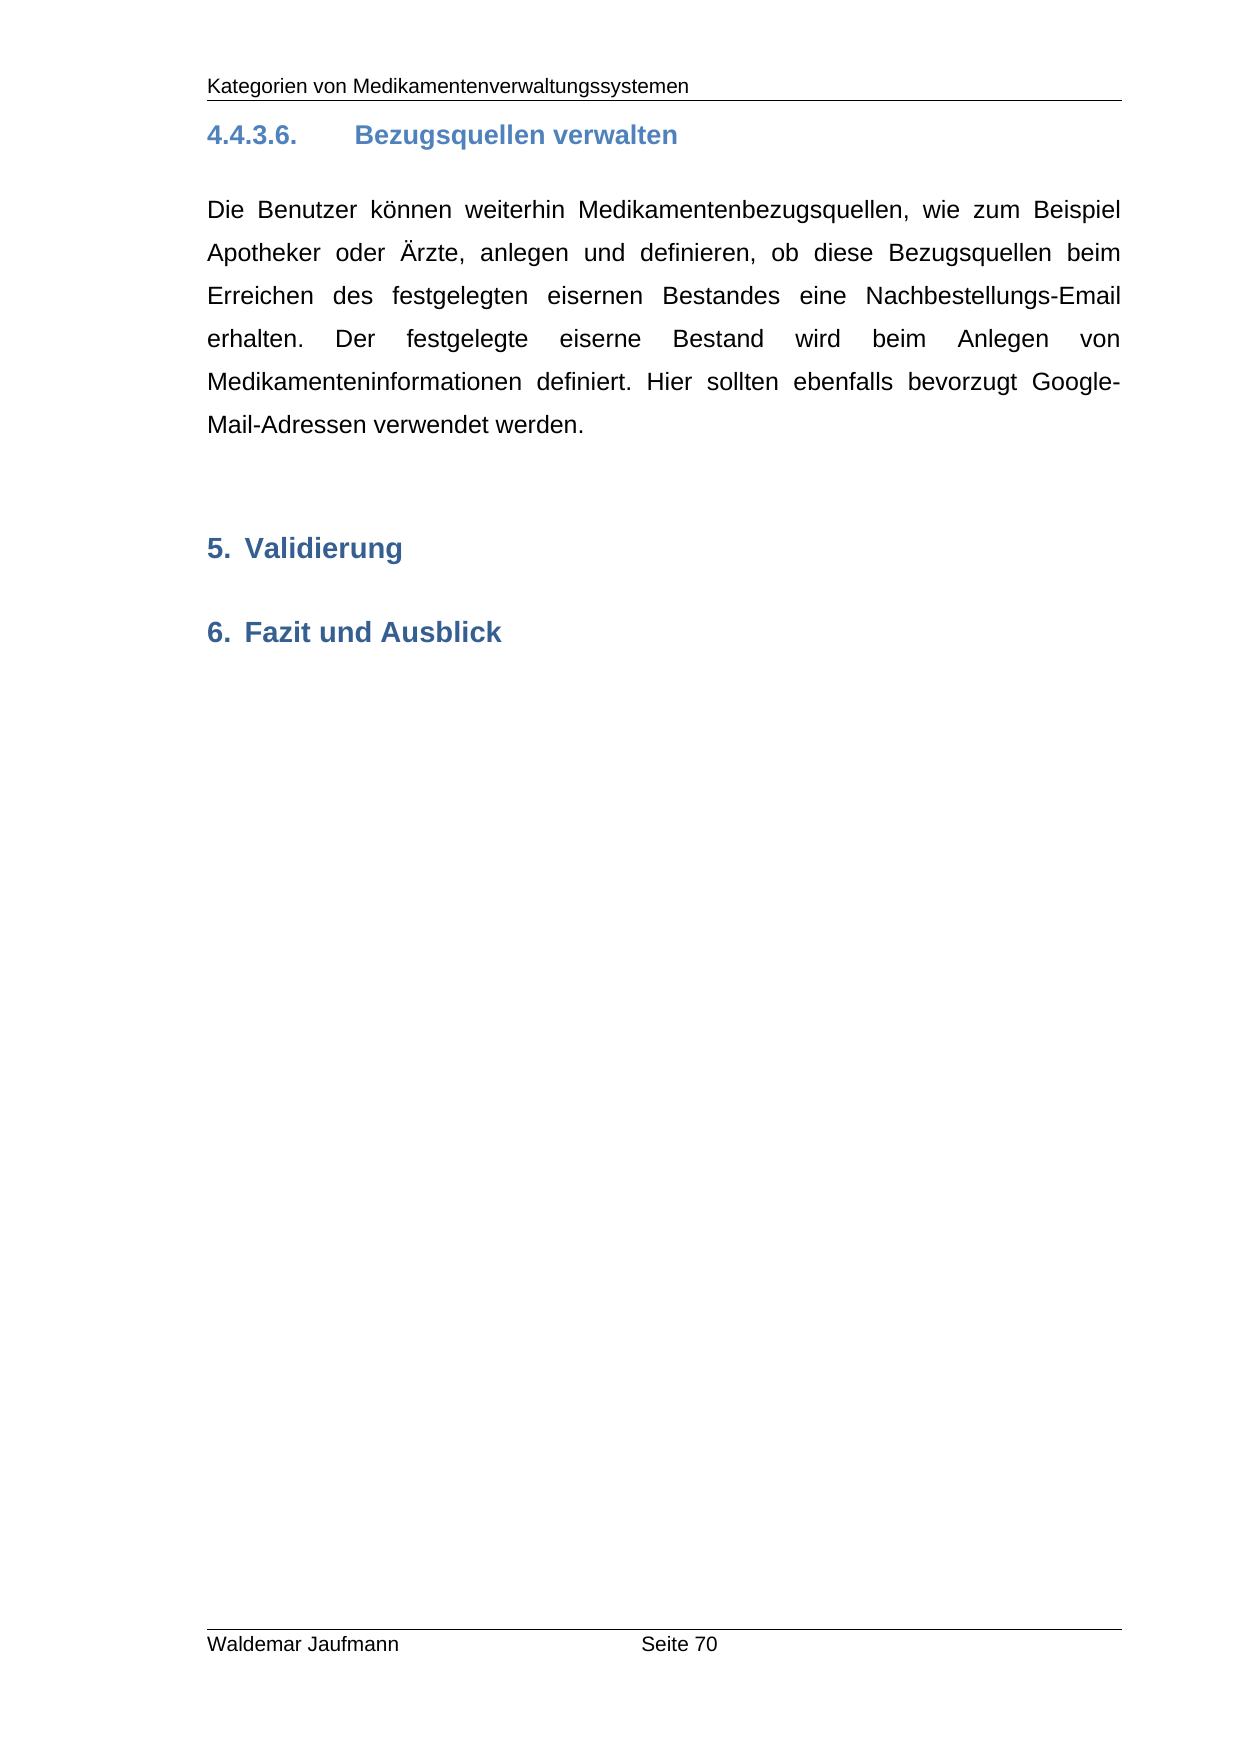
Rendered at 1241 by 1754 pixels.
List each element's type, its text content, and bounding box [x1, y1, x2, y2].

text Die Benutzer können weiterhin Medikamentenbezugsquellen, wie zum Beispiel Apotheker oder Ärzte, anlegen und definieren, ob diese Bezugsquellen beim Erreichen des festgelegten eisernen Bestandes eine Nachbestellungs-Email erhalten. Der festgelegte eiserne Bestand wird beim Anlegen von Medikamenteninformationen definiert. Hier sollten ebenfalls bevorzugt Google-Mail-Adressen verwendet werden. [207, 194, 1122, 439]
subtitle Validierung [207, 532, 1122, 565]
subtitle Bezugsquellen verwalten [207, 118, 1122, 151]
subtitle Fazit und Ausblick [207, 615, 1122, 649]
